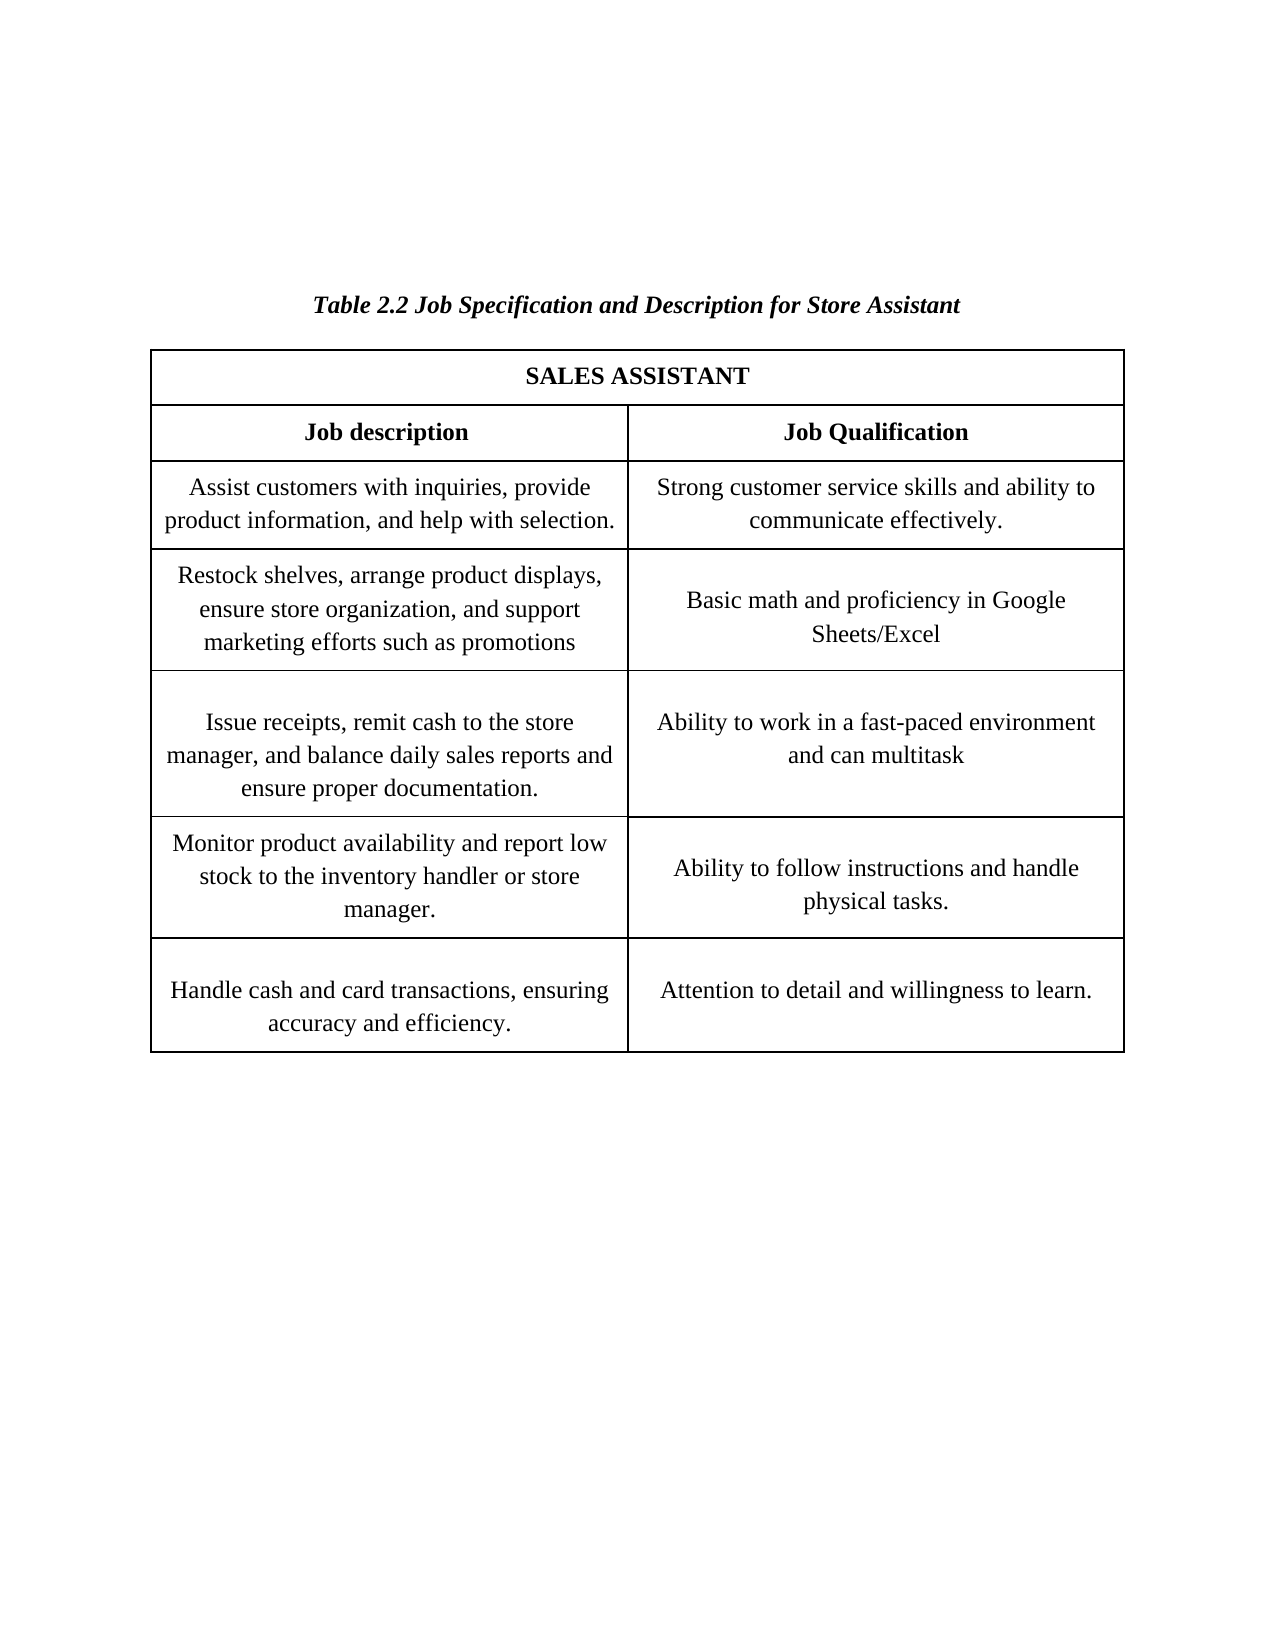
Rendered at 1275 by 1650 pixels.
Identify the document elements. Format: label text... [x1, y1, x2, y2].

table_cell Ability to follow instructions and handle physical tasks. [629, 818, 1123, 937]
table_cell Monitor product availability and report low stock to the inventory handler or store manager. [152, 817, 627, 937]
table_cell Restock shelves, arrange product displays, ensure store organization, and support marketing efforts such as promotions [152, 550, 627, 670]
table_header SALES ASSISTANT [152, 351, 1123, 404]
text Table 2.2 Job Specification and Description for Store Assistant [150, 257, 1125, 319]
table_cell Ability to work in a fast-paced environment and can multitask [629, 671, 1123, 816]
table_cell Basic math and proficiency in Google Sheets/Excel [629, 550, 1123, 670]
table_cell Attention to detail and willingness to learn. [629, 939, 1123, 1051]
table_cell Job description [152, 406, 627, 459]
table_cell Job Qualification [629, 406, 1123, 459]
table_cell Handle cash and card transactions, ensuring accuracy and efficiency. [152, 939, 627, 1051]
table_cell Issue receipts, remit cash to the store manager, and balance daily sales reports and ensure proper documentation. [152, 671, 627, 816]
table_cell Strong customer service skills and ability to communicate effectively. [629, 462, 1123, 548]
table_cell Assist customers with inquiries, provide product information, and help with selection. [152, 462, 627, 548]
